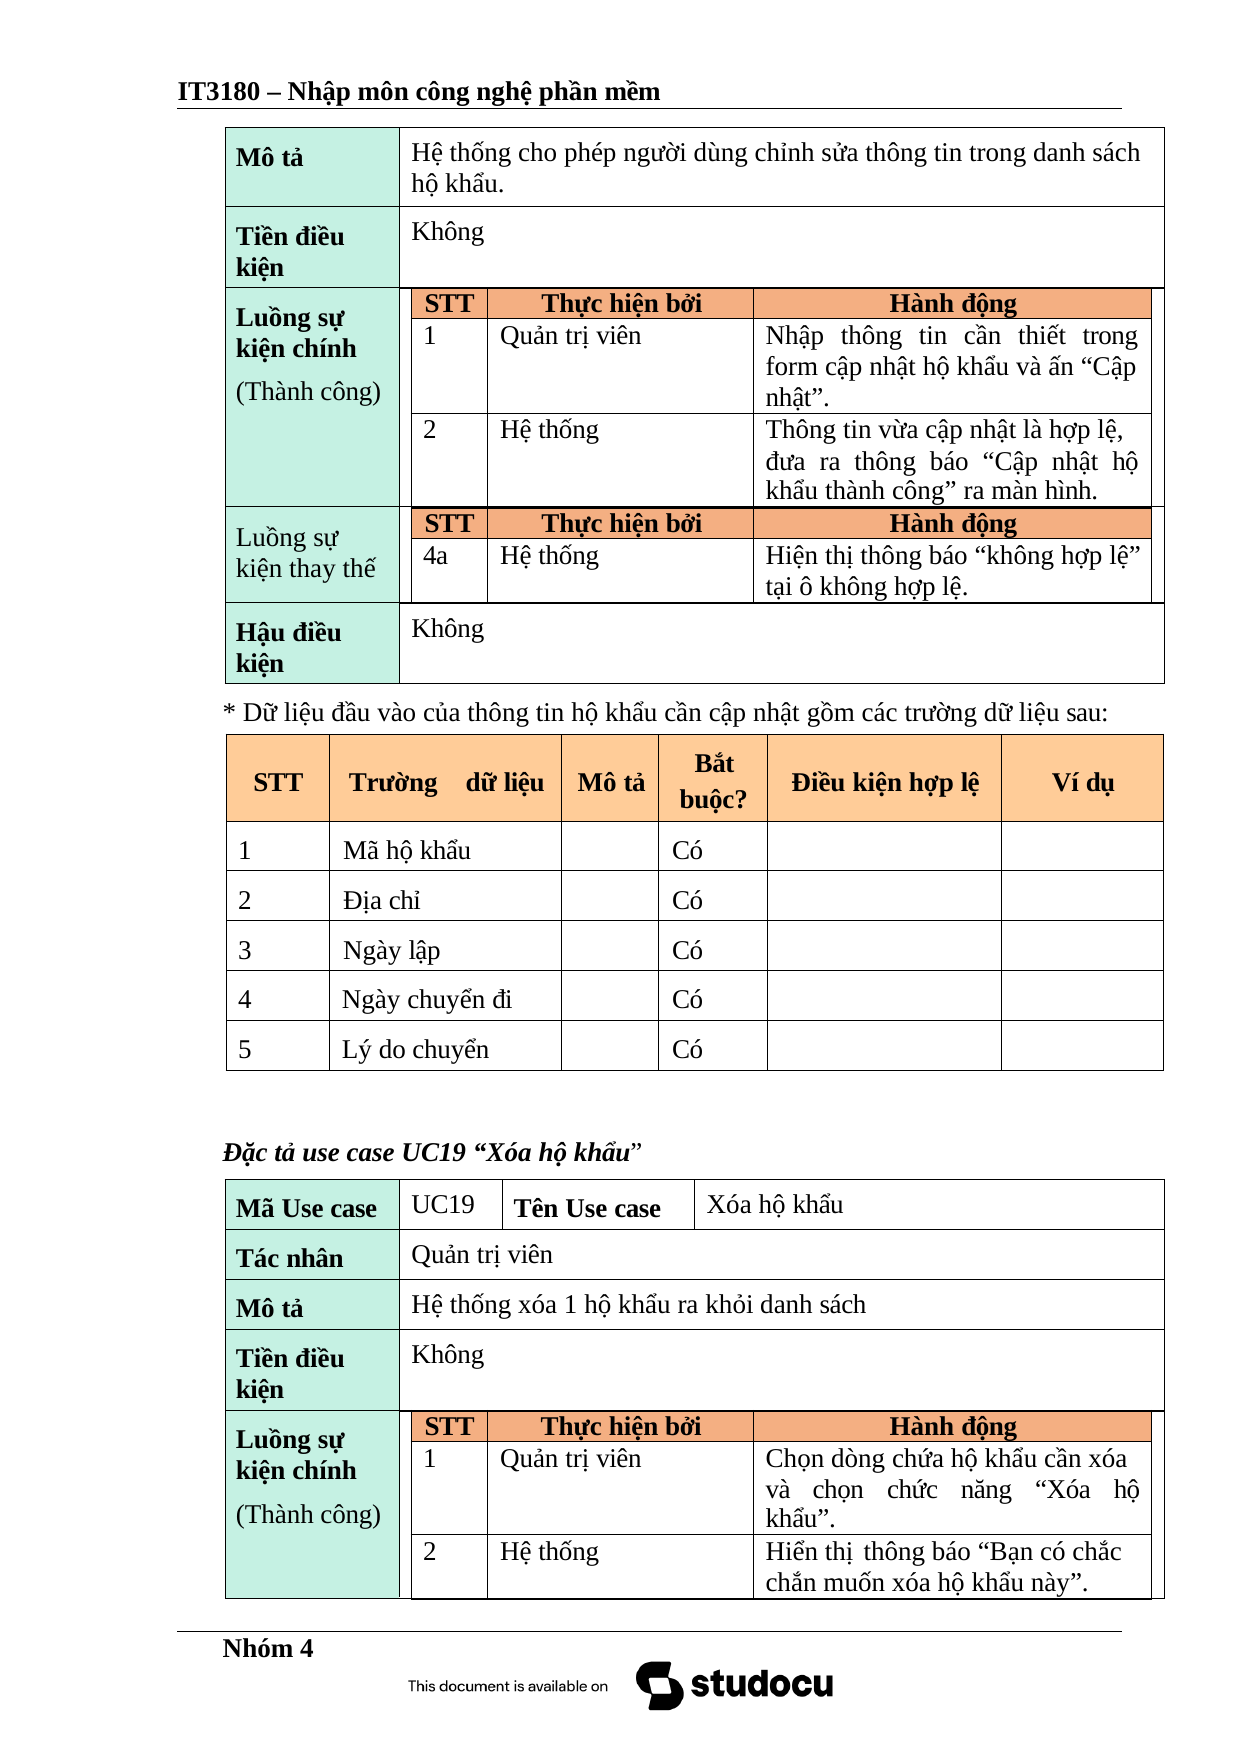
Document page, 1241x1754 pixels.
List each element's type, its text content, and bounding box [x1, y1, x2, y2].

table_cell [562, 971, 658, 1020]
table_cell Thực hiện bởi [488, 509, 753, 538]
table_cell Luồng sự kiện chính (Thành công) [226, 288, 399, 506]
table_cell Chọn dòng chứa hộ khẩu cần xóa và chọn chức năng “Xóa hộ khẩu”. [754, 1442, 1151, 1534]
text Đặc tả use case UC19 “Xóa hộ khẩu” [222, 1136, 1152, 1167]
table_cell [1152, 538, 1164, 602]
table_header Hệ thống cho phép người dùng chỉnh sửa thông tin trong danh sách hộ khẩu. [400, 128, 1164, 206]
table_header Trường dữ liệu [330, 735, 561, 821]
table_cell Ngày chuyển đi [330, 971, 561, 1020]
table_cell [768, 971, 1001, 1020]
table_cell Hành động [754, 509, 1151, 538]
table_cell 4a [412, 539, 487, 602]
table_cell [1002, 822, 1163, 870]
table_cell 2 [412, 1535, 487, 1598]
table_header Ví dụ [1002, 735, 1163, 821]
table_cell STT [412, 1412, 487, 1441]
table_cell Hành động [754, 289, 1151, 318]
table_cell [768, 921, 1001, 970]
table_cell STT [412, 509, 487, 538]
text Nhóm 4 33 [222, 1629, 1152, 1663]
table_cell Có [659, 822, 767, 870]
table_cell STT [412, 289, 487, 318]
table_cell [1152, 289, 1164, 318]
table_cell Luồng sự kiện chính (Thành công) [226, 1411, 399, 1598]
picture [307, 1663, 933, 1716]
table_cell Hệ thống [488, 539, 753, 602]
table_cell Địa chỉ [330, 871, 561, 920]
table_cell Hành động [754, 1412, 1151, 1441]
table_header Bắt buộc? [659, 735, 767, 821]
table_cell 2 [412, 414, 487, 506]
table_cell Mã hộ khẩu [330, 822, 561, 870]
table_cell Hiển thị thông báo “Bạn có chắc chắn muốn xóa hộ khẩu này”. [754, 1535, 1151, 1598]
table_header UC19 [400, 1180, 502, 1229]
table_cell [1002, 871, 1163, 920]
table_cell [562, 1021, 658, 1069]
table_cell [562, 921, 658, 970]
table_cell 1 [412, 1442, 487, 1534]
table_cell Mô tả [226, 1280, 399, 1329]
table_cell Quản trị viên [488, 319, 753, 412]
table_cell [1152, 507, 1164, 538]
table_header Điều kiện hợp lệ [768, 735, 1001, 821]
text * Dữ liệu đầu vào của thông tin hộ khẩu cần cập nhật gồm các trường dữ liệu sau: [222, 696, 1152, 727]
table_cell Tiền điều kiện [226, 207, 399, 287]
table_cell [768, 1021, 1001, 1069]
table_cell [1152, 1441, 1164, 1534]
table_cell [768, 822, 1001, 870]
table_cell Lý do chuyển [330, 1021, 561, 1069]
table_header STT [227, 735, 329, 821]
table_cell Quản trị viên [488, 1442, 753, 1534]
table_cell [562, 822, 658, 870]
table_header Mô tả [562, 735, 658, 821]
table_cell [399, 1412, 411, 1598]
table_header Mô tả [226, 128, 399, 206]
table_cell 2 [227, 871, 329, 920]
table_cell [1152, 1412, 1164, 1441]
table_cell Thông tin vừa cập nhật là hợp lệ, đưa ra thông báo “Cập nhật hộ khẩu thành công” ra màn hình. [754, 414, 1151, 506]
table_cell Hệ thống xóa 1 hộ khẩu ra khỏi danh sách [400, 1280, 1164, 1329]
table_cell Thực hiện bởi [488, 1412, 753, 1441]
table_cell [1152, 413, 1164, 506]
table_cell Không [400, 604, 1164, 683]
table_cell 3 [227, 921, 329, 970]
table_cell [1152, 318, 1164, 412]
table_cell Có [659, 921, 767, 970]
table_cell [1152, 1534, 1164, 1598]
table_cell 5 [227, 1021, 329, 1069]
table_cell [1002, 1021, 1163, 1069]
table_cell [562, 871, 658, 920]
table_cell [400, 289, 411, 506]
table_cell [1002, 971, 1163, 1020]
table_cell Tác nhân [226, 1230, 399, 1279]
table_cell Hiện thị thông báo “không hợp lệ” tại ô không hợp lệ. [754, 539, 1151, 602]
table_cell Hệ thống [488, 1535, 753, 1598]
table_cell Có [659, 971, 767, 1020]
table_cell Quản trị viên [400, 1230, 1164, 1279]
table_cell Tiền điều kiện [226, 1330, 399, 1410]
table_cell Không [400, 207, 1164, 287]
table_cell 4 [227, 971, 329, 1020]
table_cell Hệ thống [488, 414, 753, 506]
table_cell Hậu điều kiện [226, 603, 399, 683]
table_cell Không [400, 1330, 1164, 1410]
table_cell Luồng sự kiện thay thế [226, 507, 399, 602]
table_cell Ngày lập [330, 921, 561, 970]
table_cell [768, 871, 1001, 920]
table_header Xóa hộ khẩu [695, 1180, 1164, 1229]
table_cell [400, 507, 411, 602]
table_cell Nhập thông tin cần thiết trong form cập nhật hộ khẩu và ấn “Cập nhật”. [754, 319, 1151, 412]
table_cell Thực hiện bởi [488, 289, 753, 318]
table_cell 1 [412, 319, 487, 412]
table_cell [1002, 921, 1163, 970]
table_header Mã Use case [226, 1180, 399, 1229]
table_cell Có [659, 871, 767, 920]
table_cell 1 [227, 822, 329, 870]
table_header Tên Use case [503, 1180, 694, 1229]
table_cell Có [659, 1021, 767, 1069]
